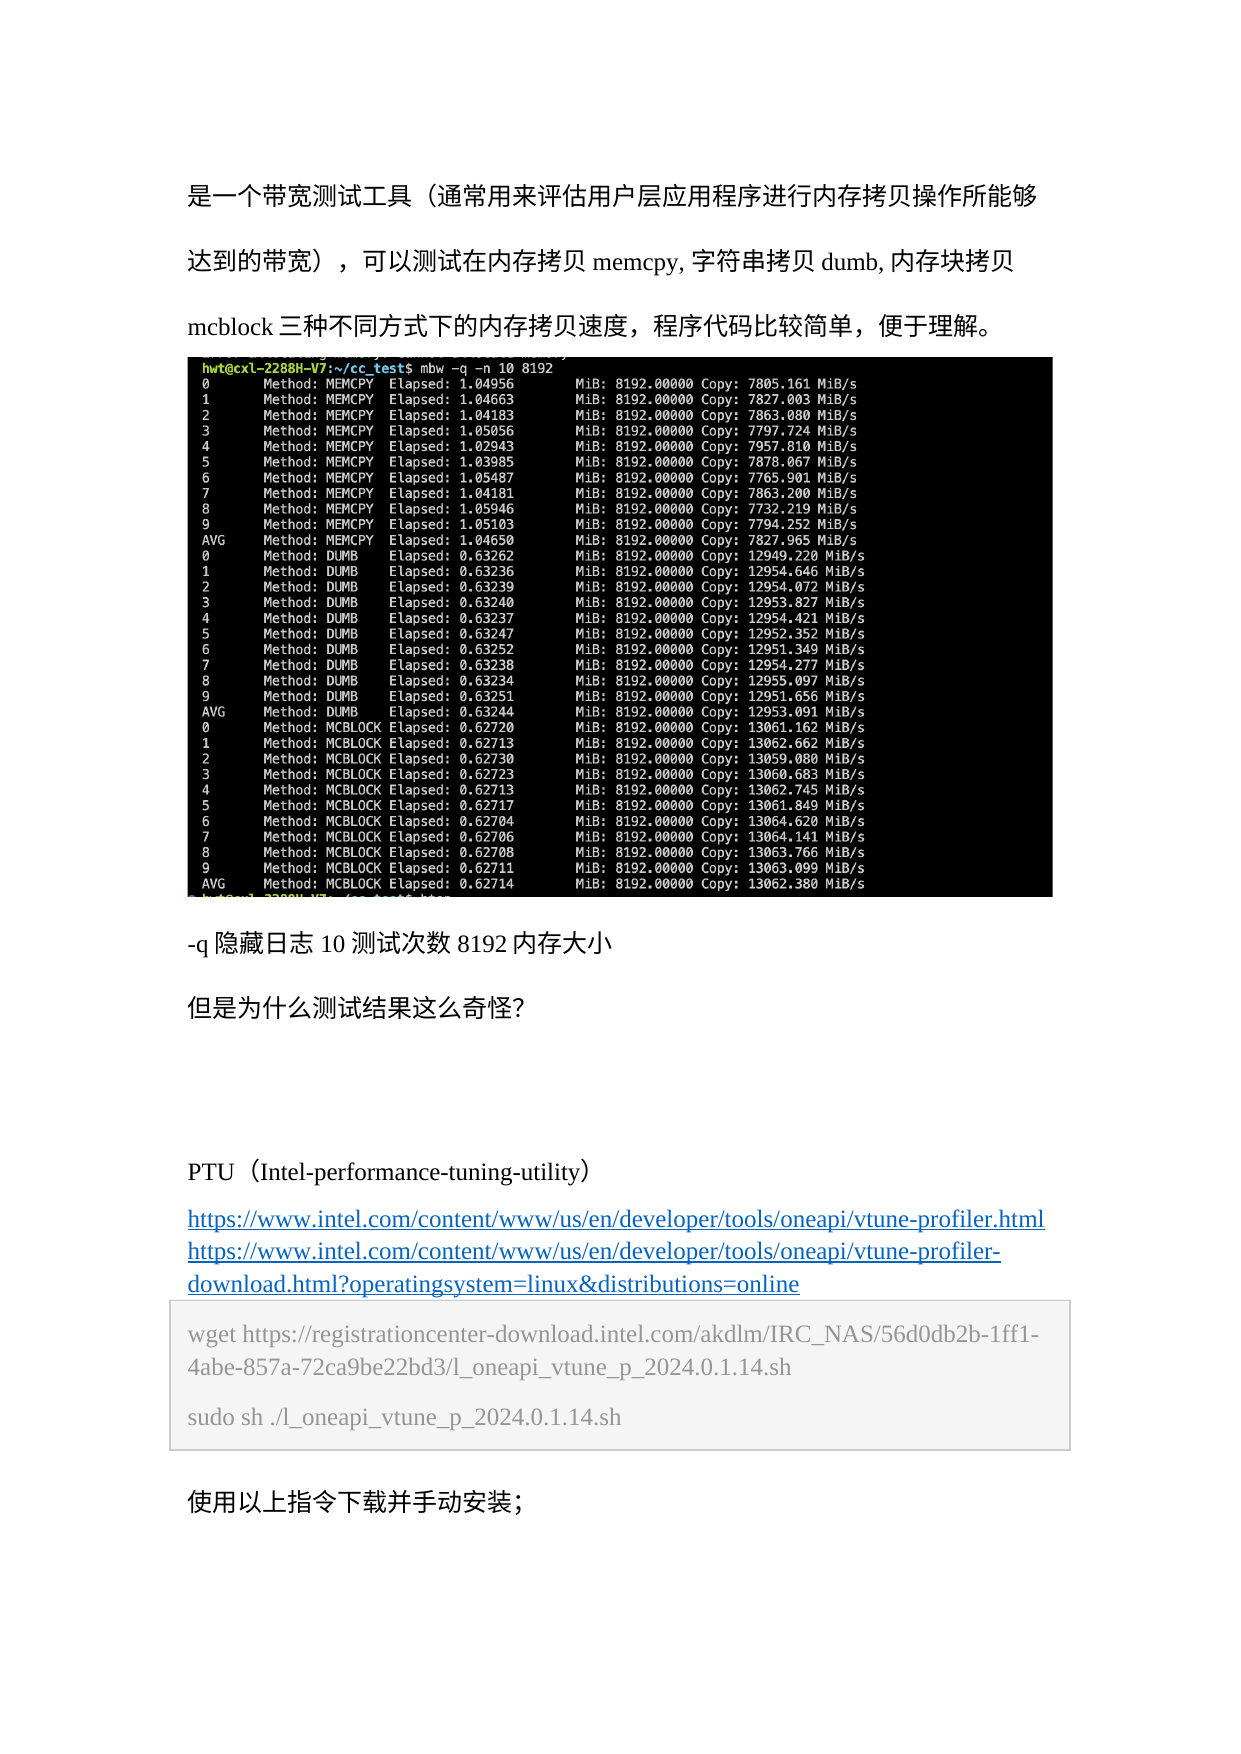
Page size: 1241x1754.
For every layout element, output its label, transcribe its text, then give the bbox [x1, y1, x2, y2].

text -q 隐藏日志 10 测试次数 8192内存大小 [187, 909, 1053, 974]
picture [187, 357, 1053, 897]
text https://www.intel.com/content/www/us/en/developer/tools/oneapi/vtune-profiler-download.html?operatingsystem=linux&distributions=online [187, 1234, 1053, 1299]
text https://www.intel.com/content/www/us/en/developer/tools/oneapi/vtune-profiler.html [187, 1202, 1053, 1234]
text wget https://registrationcenter-download.intel.com/akdlm/IRC_NAS/56d0db2b-1ff1-4abe-857a-72ca9be22bd3/l_oneapi_vtune_p_2024.0.1.14.sh [171, 1301, 1069, 1382]
text sudo sh ./l_oneapi_vtune_p_2024.0.1.14.sh [171, 1382, 1069, 1449]
text 是一个带宽测试工具（通常用来评估用户层应用程序进行内存拷贝操作所能够达到的带宽），可以测试在内存拷贝memcpy, 字符串拷贝dumb, 内存块拷贝mcblock三种不同方式下的内存拷贝速度，程序代码比较简单，便于理解。 [187, 162, 1053, 357]
text 但是为什么测试结果这么奇怪？ [187, 974, 1053, 1039]
text 使用以上指令下载并手动安装； [187, 1468, 1053, 1533]
text PTU（Intel-performance-tuning-utility） [187, 1137, 1053, 1202]
